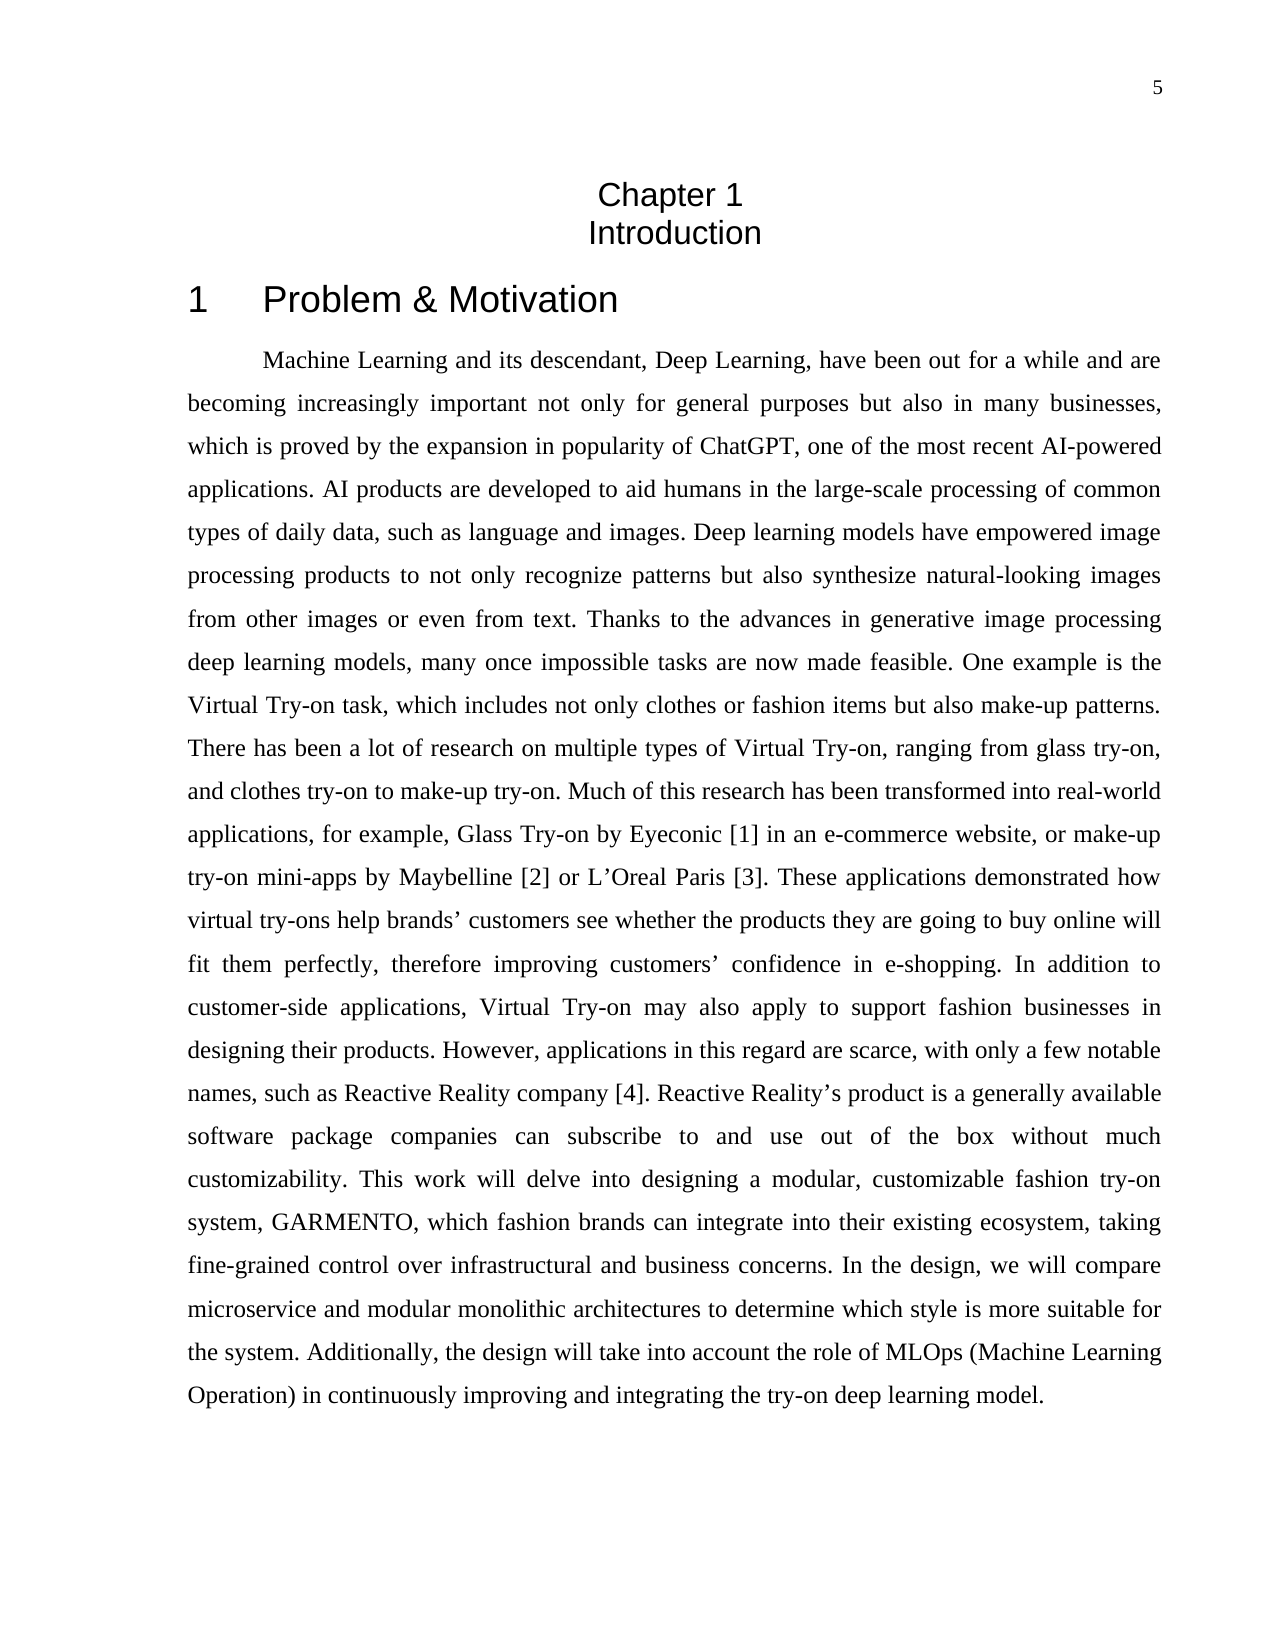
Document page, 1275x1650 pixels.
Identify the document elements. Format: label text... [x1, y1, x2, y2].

text Machine Learning and its descendant, Deep Learning, have been out for a while and are becoming increasingly important not only for general purposes but also in many businesses, which is proved by the expansion in popularity of ChatGPT, one of the most recent AI-powered applications. AI products are developed to aid humans in the large-scale processing of common types of daily data, such as language and images. Deep learning models have empowered image processing products to not only recognize patterns but also synthesize natural-looking images from other images or even from text. Thanks to the advances in generative image processing deep learning models, many once impossible tasks are now made feasible. One example is the Virtual Try-on task, which includes not only clothes or fashion items but also make-up patterns. There has been a lot of research on multiple types of Virtual Try-on, ranging from glass try-on, and clothes try-on to make-up try-on. Much of this research has been transformed into real-world applications, for example, Glass Try-on by Eyeconic [1] in an e-commerce website, or make-up try-on mini-apps by Maybelline [2] or L’Oreal Paris [3]. These applications demonstrated how virtual try-ons help brands’ customers see whether the products they are going to buy online will fit them perfectly, therefore improving customers’ confidence in e-shopping. In addition to customer-side applications, Virtual Try-on may also apply to support fashion businesses in designing their products. However, applications in this regard are scarce, with only a few notable names, such as Reactive Reality company [4]. Reactive Reality’s product is a generally available software package companies can subscribe to and use out of the box without much customizability. This work will delve into designing a modular, customizable fashion try-on system, GARMENTO, which fashion brands can integrate into their existing ecosystem, taking fine-grained control over infrastructural and business concerns. In the design, we will compare microservice and modular monolithic architectures to determine which style is more suitable for the system. Additionally, the design will take into account the role of MLOps (Machine Learning Operation) in continuously improving and integrating the try-on deep learning model. [187, 345, 1162, 1409]
subtitle Problem & Motivation [187, 277, 1162, 320]
text Introduction [187, 175, 1162, 252]
